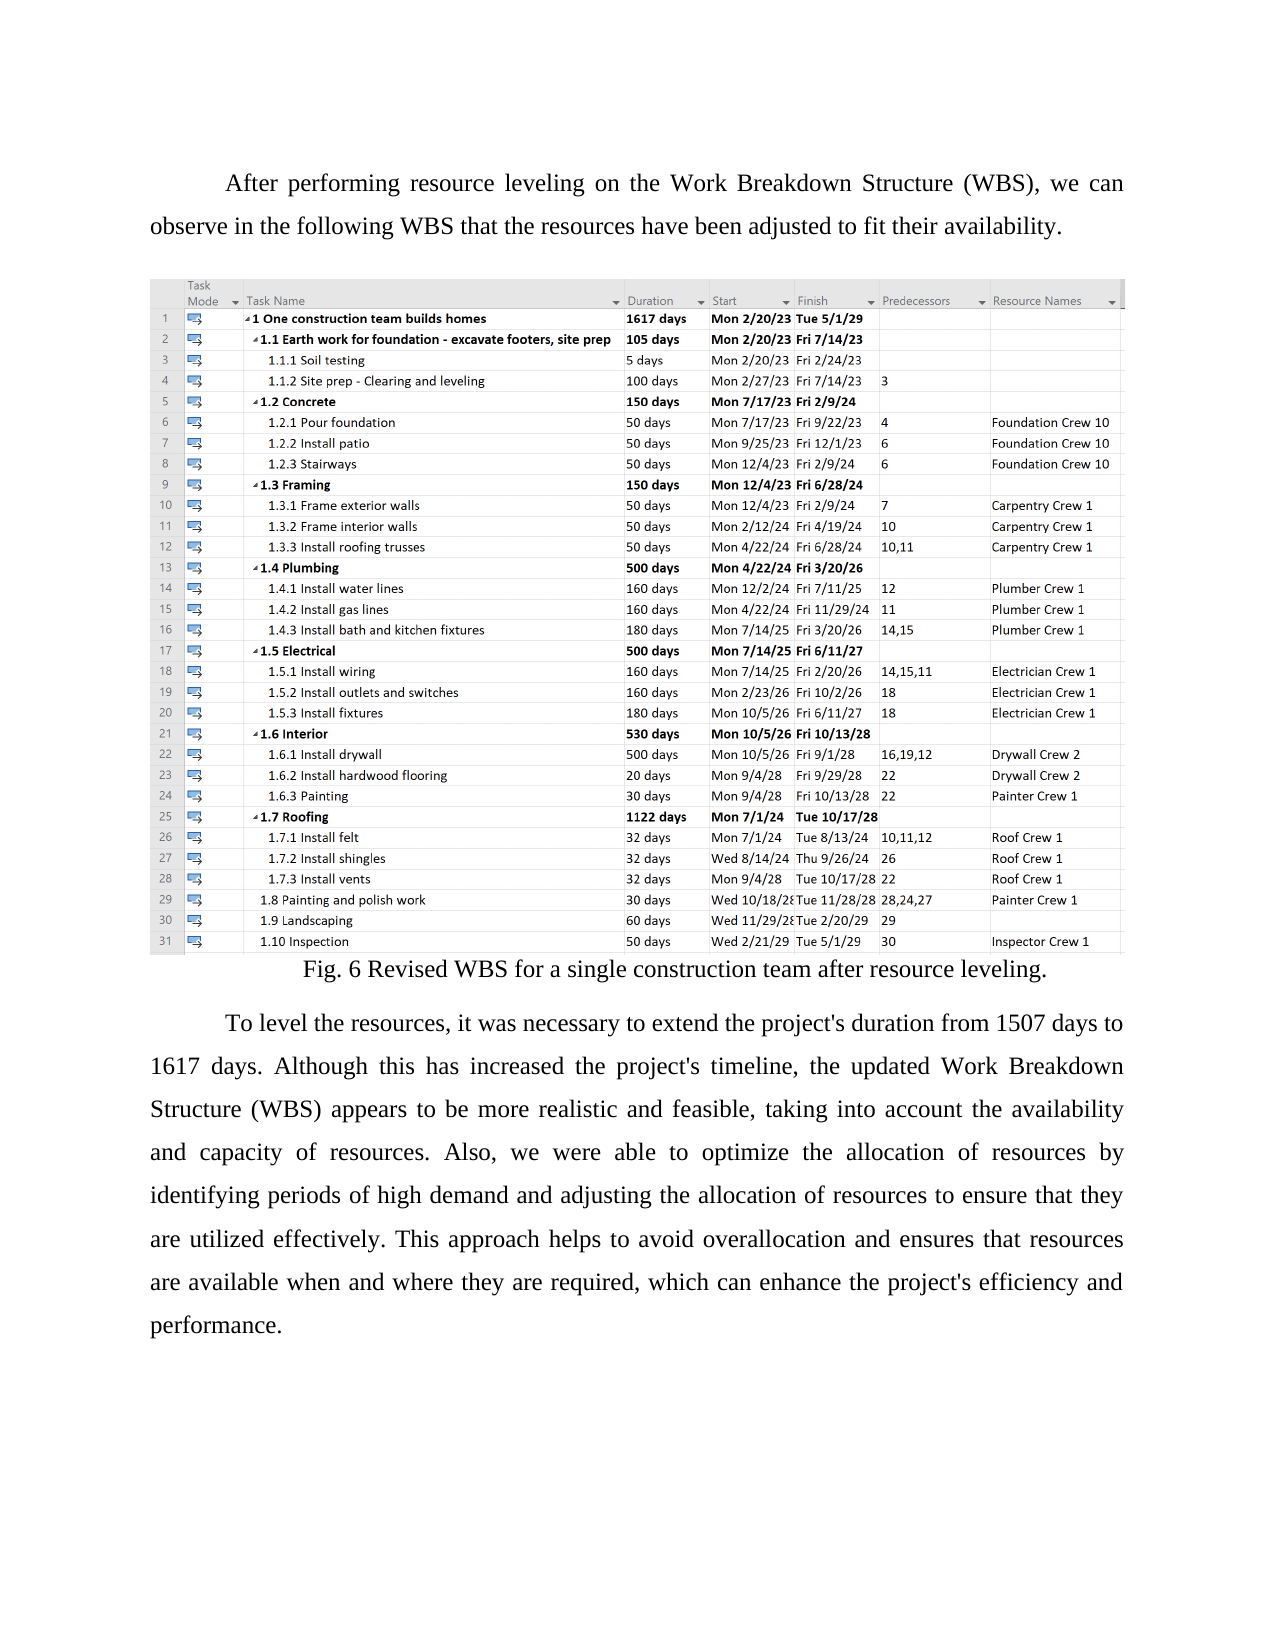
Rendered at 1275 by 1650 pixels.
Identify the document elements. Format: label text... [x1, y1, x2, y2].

text Fig. 6 Revised WBS for a single construction team after resource leveling. [150, 955, 1125, 983]
text To level the resources, it was necessary to extend the project's duration from 1507 days to 1617 days. Although this has increased the project's timeline, the updated Work Breakdown Structure (WBS) appears to be more realistic and feasible, taking into account the availability and capacity of resources. Also, we were able to optimize the allocation of resources by identifying periods of high demand and adjusting the allocation of resources to ensure that they are utilized effectively. This approach helps to avoid overallocation and ensures that resources are available when and where they are required, which can enhance the project's efficiency and performance. [150, 1008, 1125, 1339]
text After performing resource leveling on the Work Breakdown Structure (WBS), we can observe in the following WBS that the resources have been adjusted to fit their availability. [150, 168, 1125, 240]
picture [150, 279, 1125, 955]
